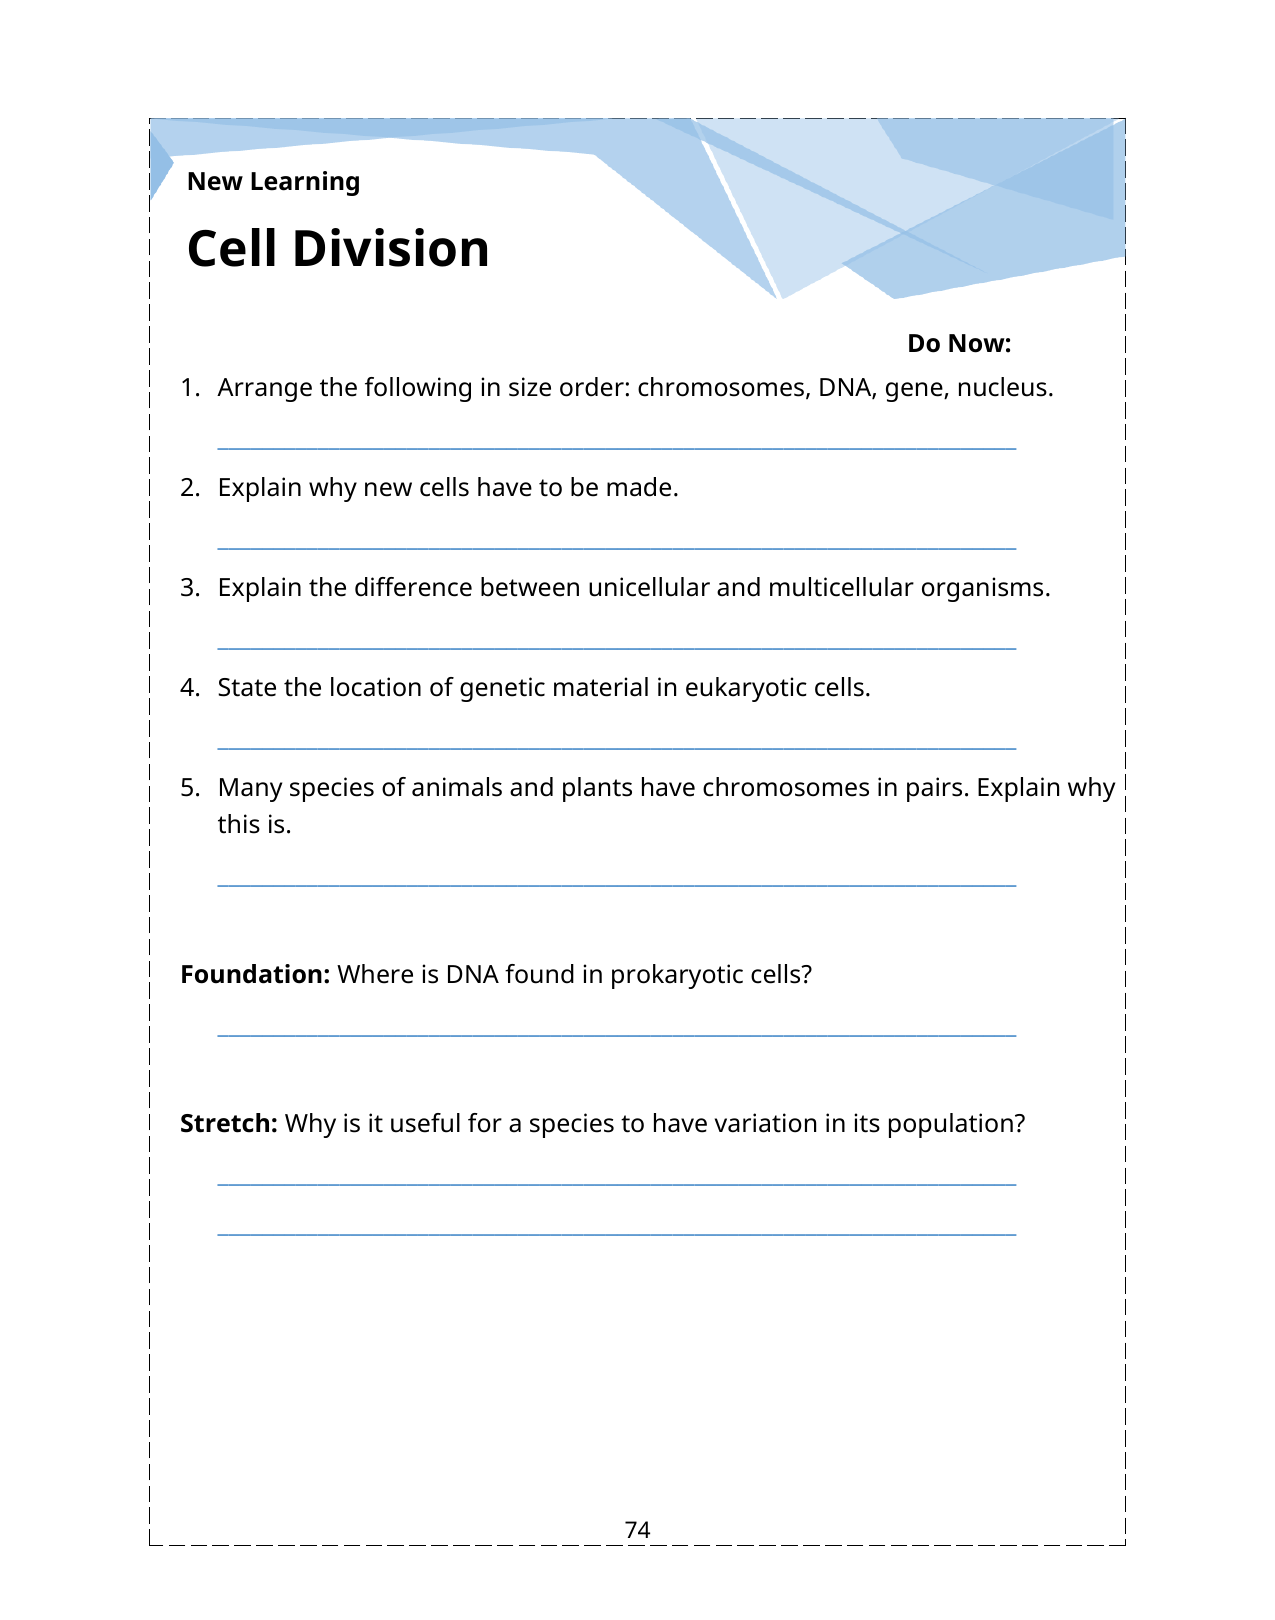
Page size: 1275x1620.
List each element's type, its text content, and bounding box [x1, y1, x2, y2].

text Stretch: Why is it useful for a species to have variation in its population? [180, 1106, 1125, 1140]
text ________________________________________________________________________ [210, 1206, 1125, 1240]
text Do Now: [150, 299, 1125, 358]
text ________________________________________________________________________ [210, 1006, 1125, 1040]
list Arrange the following in size order: chromosomes, DNA, gene, nucleus. [180, 370, 1125, 404]
text ________________________________________________________________________ [210, 520, 1125, 554]
list Many species of animals and plants have chromosomes in pairs. Explain why this is. [180, 769, 1125, 841]
text ________________________________________________________________________ [210, 1156, 1125, 1190]
text ________________________________________________________________________ [210, 857, 1125, 891]
list Explain why new cells have to be made. [180, 470, 1125, 504]
text ________________________________________________________________________ [210, 619, 1125, 654]
text Foundation: Where is DNA found in prokaryotic cells? [180, 956, 1125, 990]
text ________________________________________________________________________ [210, 420, 1125, 454]
text ________________________________________________________________________ [210, 719, 1125, 753]
list Explain the difference between unicellular and multicellular organisms. [180, 570, 1125, 604]
list State the location of genetic material in eukaryotic cells. [180, 669, 1125, 703]
picture [150, 118, 1126, 299]
